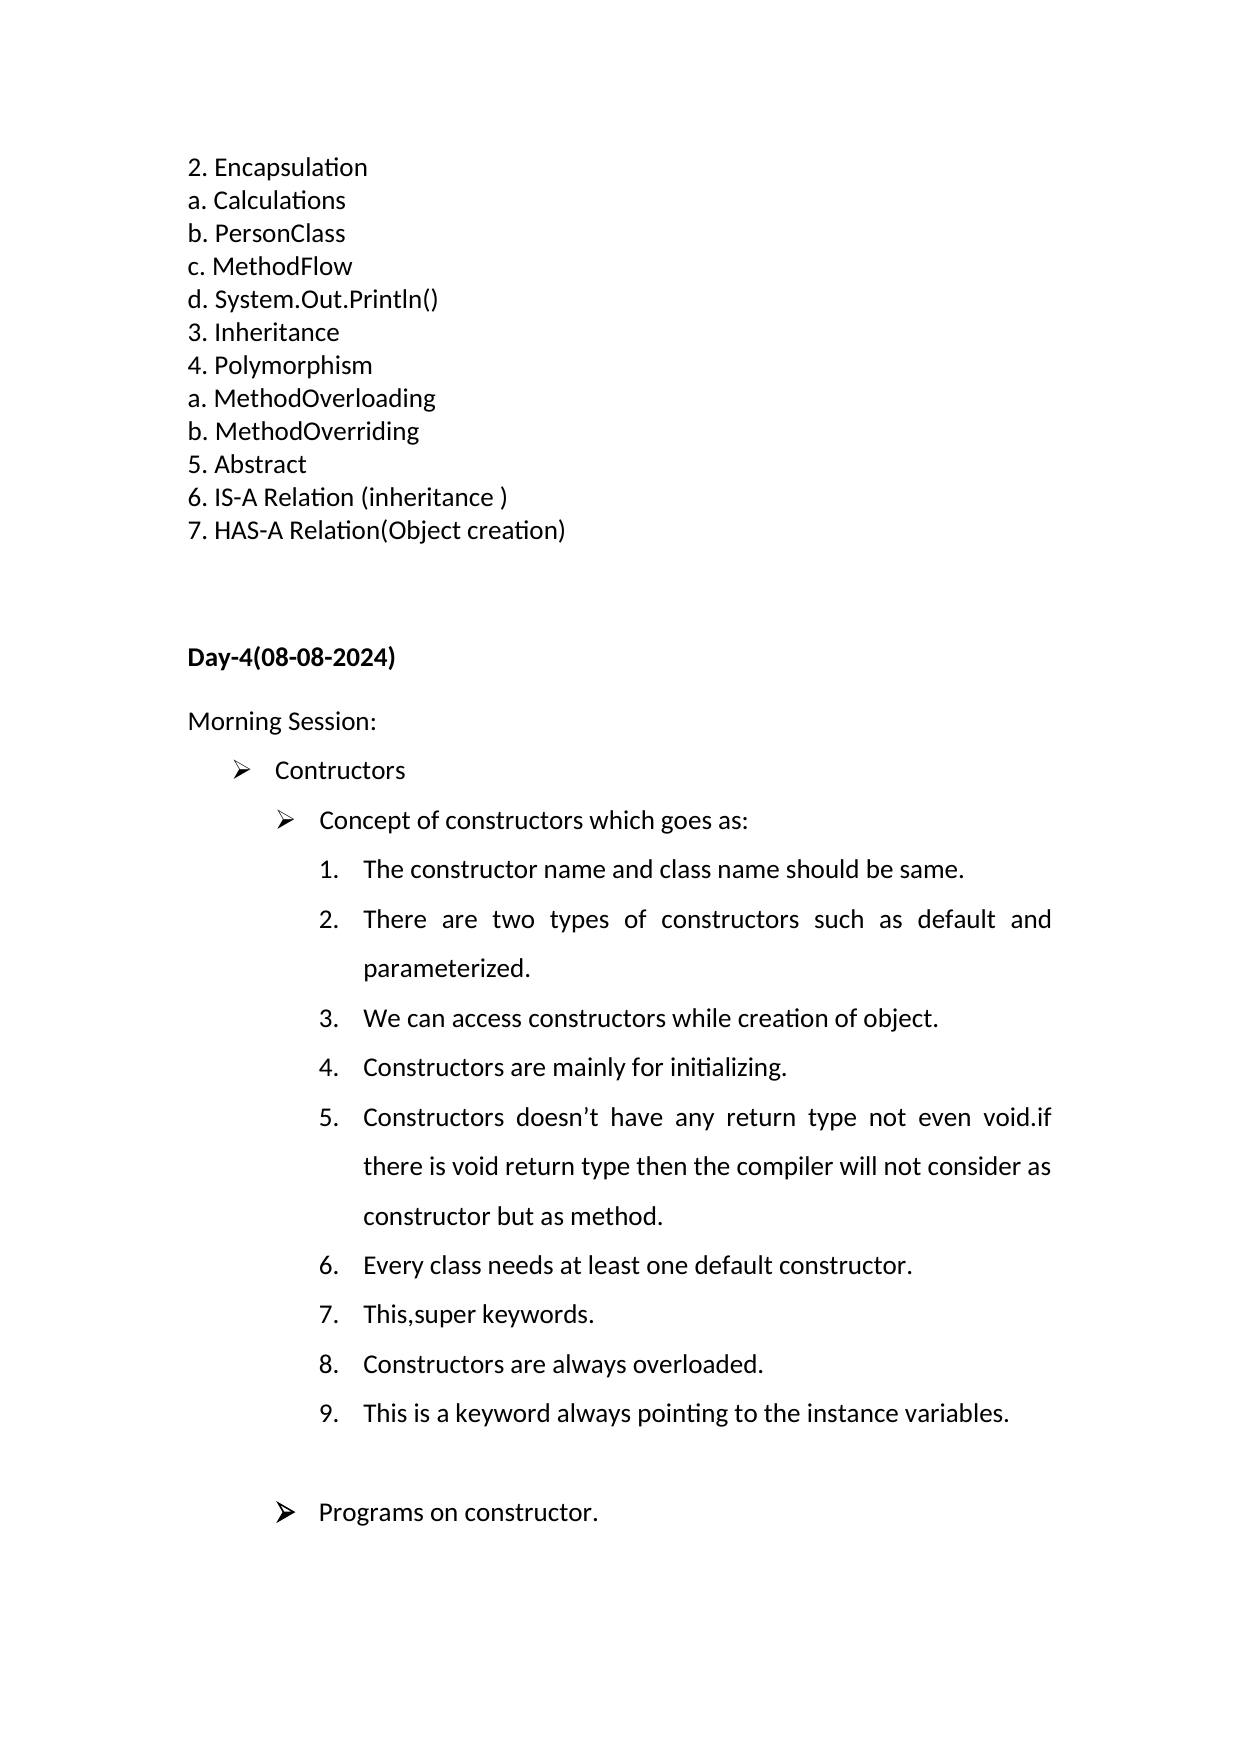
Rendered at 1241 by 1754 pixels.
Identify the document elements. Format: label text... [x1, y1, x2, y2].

list The constructor name and class name should be same. [319, 852, 1053, 885]
text 3. Inheritance [187, 315, 1053, 348]
list This is a keyword always pointing to the instance variables. [319, 1397, 1053, 1429]
list Constructors are mainly for initializing. [319, 1050, 1053, 1083]
list This,super keywords. [319, 1298, 1053, 1331]
text b. PersonClass [187, 216, 1053, 249]
text d. System.Out.Println() [187, 282, 1053, 315]
text 6. IS-A Relation (inheritance ) [187, 480, 1053, 513]
list There are two types of constructors such as default and parameterized. [319, 902, 1053, 984]
text 2. Encapsulation [187, 150, 1053, 183]
text 4. Polymorphism [187, 348, 1053, 381]
list Constructors doesn’t have any return type not even void.if there is void return type then the compiler will not consider as constructor but as method. [319, 1100, 1053, 1232]
list We can access constructors while creation of object. [319, 1001, 1053, 1034]
text 7. HAS-A Relation(Object creation) [187, 513, 1053, 546]
list Constructors are always overloaded. [319, 1347, 1053, 1380]
list Programs on constructor. [275, 1496, 1053, 1528]
list Concept of constructors which goes as: [275, 803, 1053, 836]
list Contructors [231, 753, 1053, 786]
text Morning Session: [187, 704, 1053, 737]
text c. MethodFlow [187, 249, 1053, 282]
text a. MethodOverloading [187, 381, 1053, 414]
text a. Calculations [187, 183, 1053, 216]
text Day-4(08-08-2024) [187, 640, 1053, 673]
text 5. Abstract [187, 447, 1053, 480]
list Every class needs at least one default constructor. [319, 1248, 1053, 1281]
text b. MethodOverriding [187, 414, 1053, 447]
